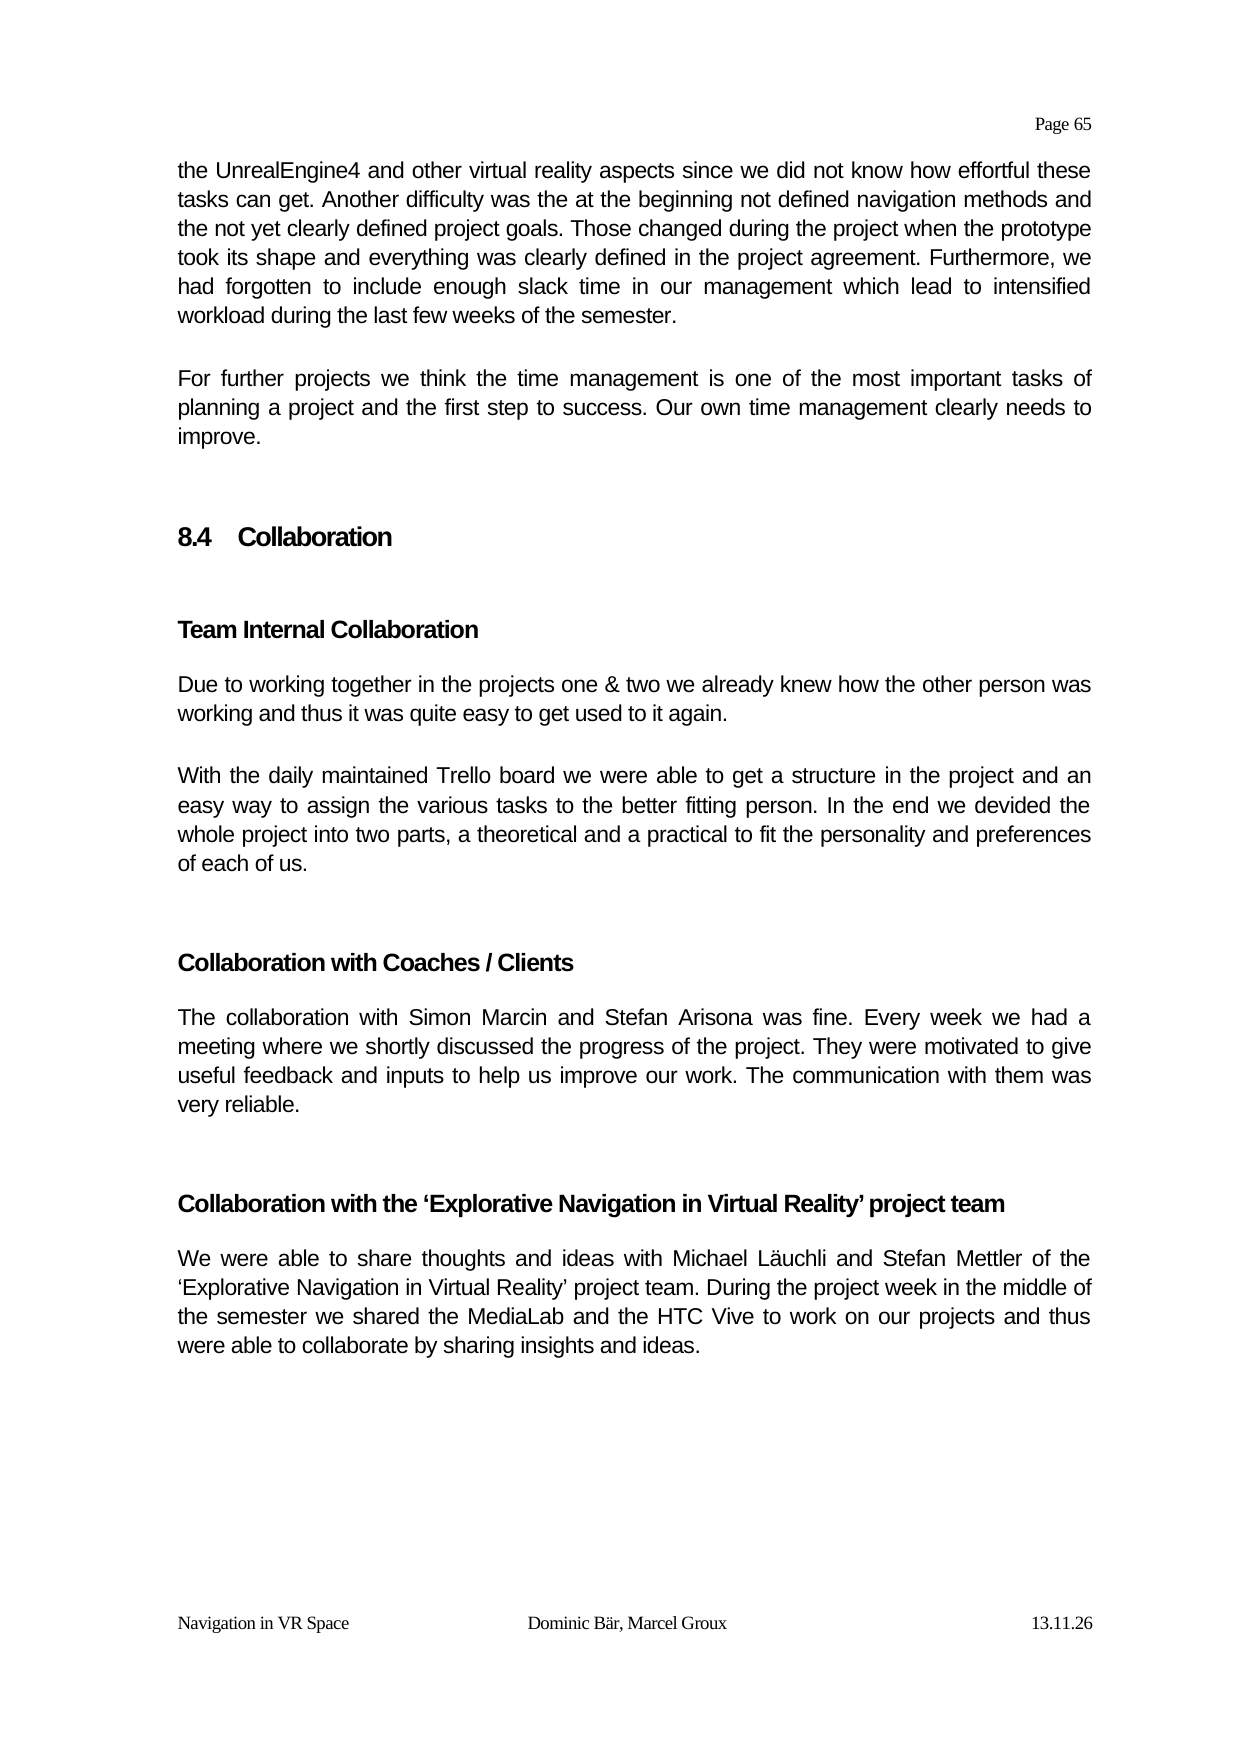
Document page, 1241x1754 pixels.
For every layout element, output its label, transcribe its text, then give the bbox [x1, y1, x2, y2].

subtitle Collaboration with the ‘Explorative Navigation in Virtual Reality’ project team [177, 1189, 1092, 1218]
subtitle Team Internal Collaboration [177, 615, 1092, 644]
text We were able to share thoughts and ideas with Michael Läuchli and Stefan Mettler of the ‘Explorative Navigation in Virtual Reality’ project team. During the project week in the middle of the semester we shared the MediaLab and the HTC Vive to work on our projects and thus were able to collaborate by sharing insights and ideas. [177, 1243, 1092, 1360]
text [177, 155, 1092, 330]
text With the daily maintained Trello board we were able to get a structure in the project and an easy way to assign the various tasks to the better fitting person. In the end we devided the whole project into two parts, a theoretical and a practical to fit the personality and preferences of each of us. [177, 761, 1092, 877]
subtitle Collaboration [177, 521, 1092, 553]
text For further projects we think the time management is one of the most important tasks of planning a project and the first step to success. Our own time management clearly needs to improve. [177, 363, 1092, 451]
subtitle Collaboration with Coaches / Clients [177, 948, 1092, 977]
text Due to working together in the projects one & two we already knew how the other person was working and thus it was quite easy to get used to it again. [177, 669, 1092, 727]
text The collaboration with Simon Marcin and Stefan Arisona was fine. Every week we had a meeting where we shortly discussed the progress of the project. They were motivated to give useful feedback and inputs to help us improve our work. The communication with them was very reliable. [177, 1002, 1092, 1118]
